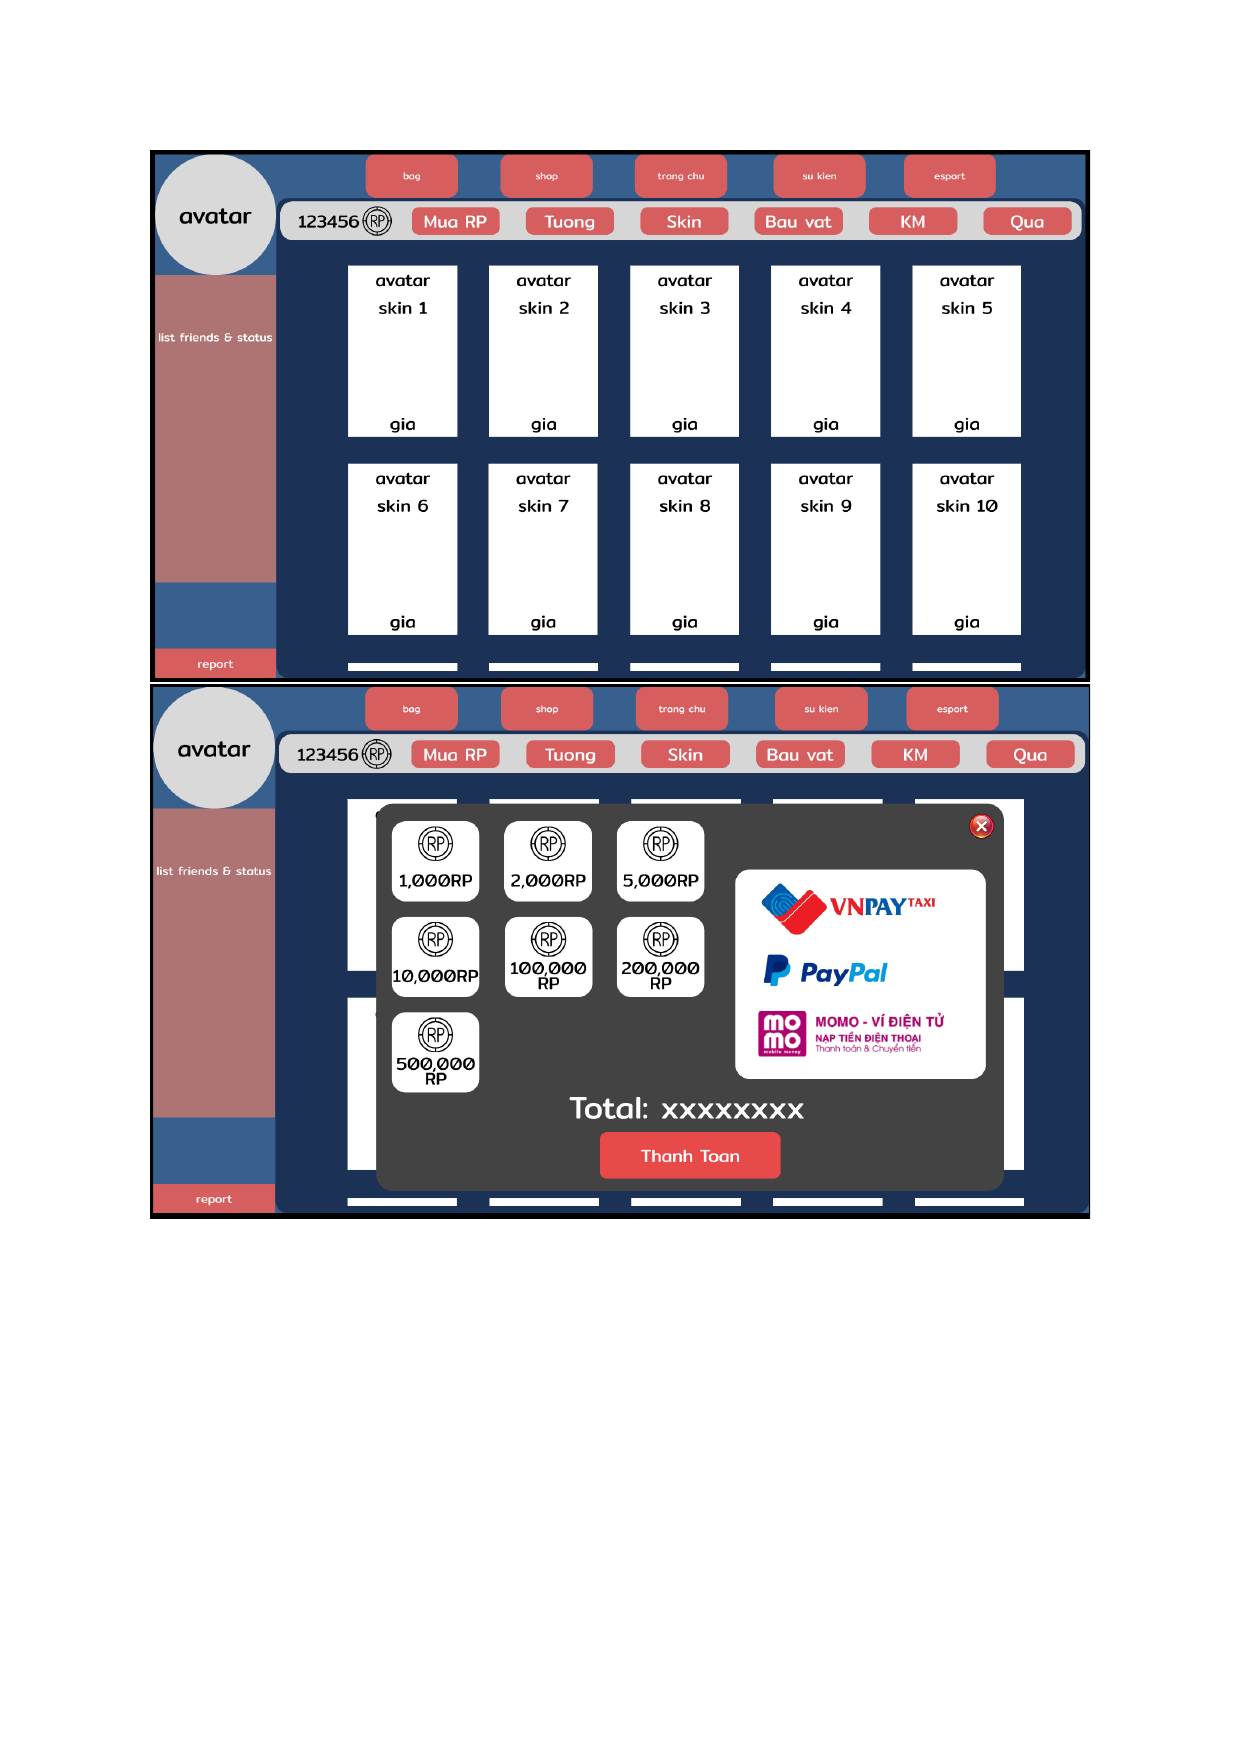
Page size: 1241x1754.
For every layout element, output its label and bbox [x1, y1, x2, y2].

picture [150, 150, 1091, 682]
picture [150, 684, 1091, 1219]
